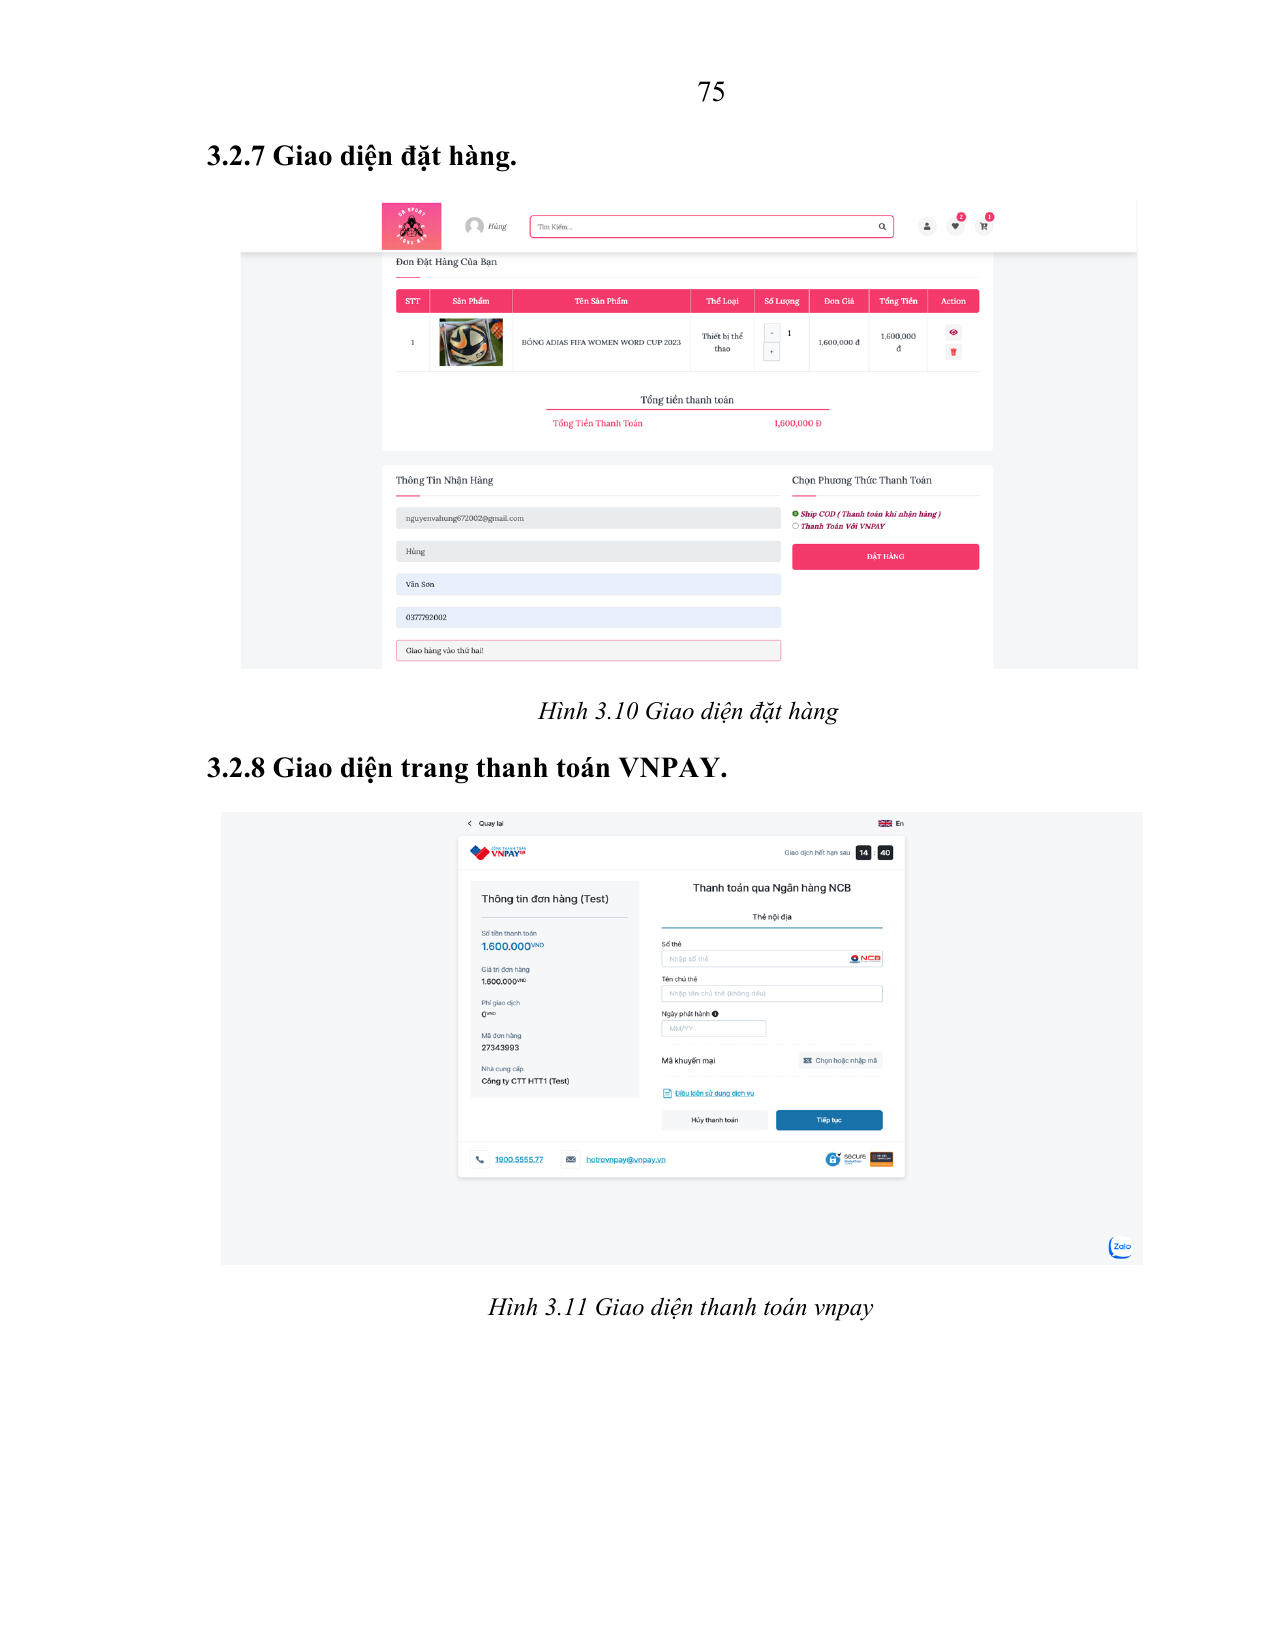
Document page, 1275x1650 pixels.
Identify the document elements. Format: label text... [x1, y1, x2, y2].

picture [220, 812, 1143, 1265]
subtitle 3.2.8 Giao diện trang thanh toán VNPAY. [207, 751, 1157, 783]
subtitle 3.2.7 Giao diện đặt hàng. [207, 139, 1157, 172]
picture [240, 200, 1138, 669]
text Hình 3.10 Giao diện đặt hàng [207, 697, 1157, 725]
text Hình 3.11 Giao diện thanh toán vnpay [207, 1293, 1157, 1321]
